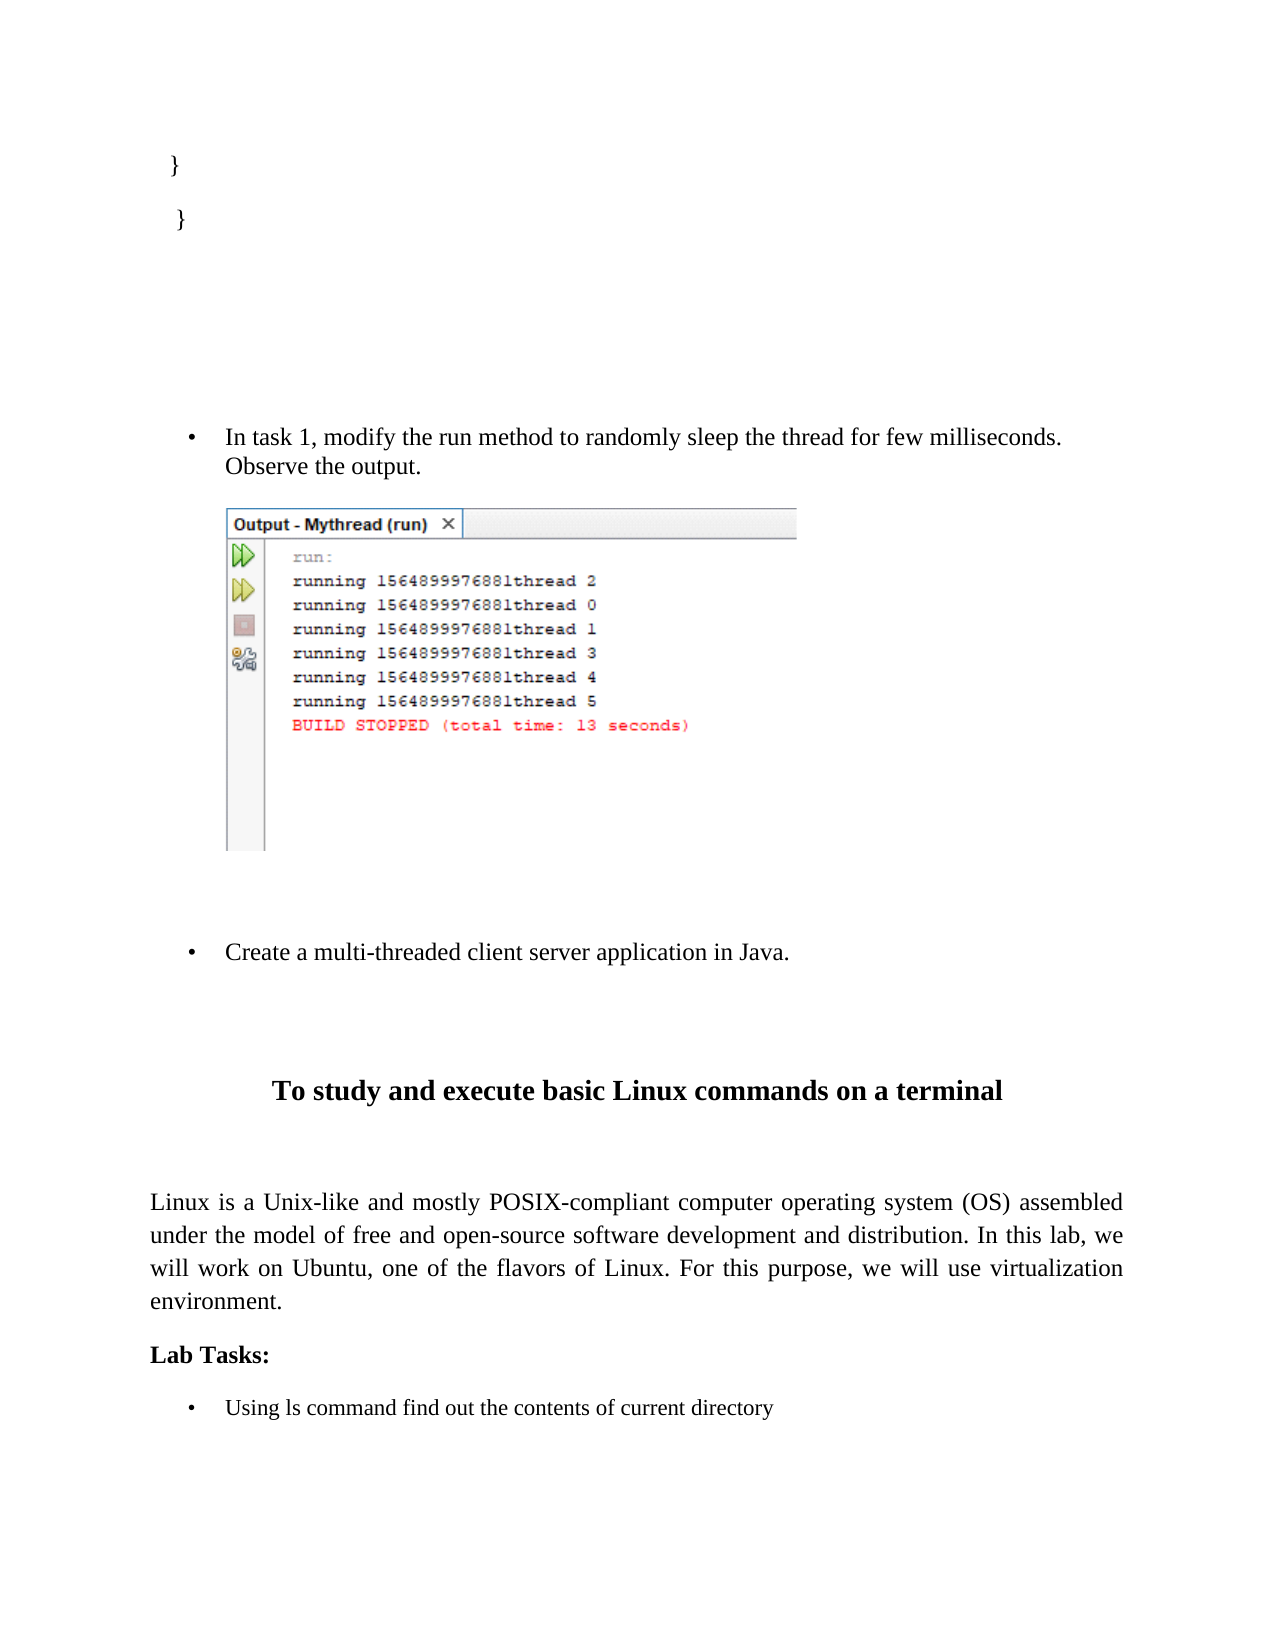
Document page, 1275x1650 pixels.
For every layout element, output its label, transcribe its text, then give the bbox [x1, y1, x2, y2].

text } [150, 150, 1125, 179]
text To study and execute basic Linux commands on a terminal [150, 1073, 1125, 1107]
list Using ls command find out the contents of current directory [187, 1393, 1125, 1420]
list Create a multi-threaded client server application in Java. [187, 937, 1125, 966]
text Lab Tasks: [150, 1340, 1125, 1368]
text Linux is a Unix-like and mostly POSIX-compliant computer operating system (OS) assembled under the model of free and open-source software development and distribution. In this lab, we will work on Ubuntu, one of the flavors of Linux. For this purpose, we will use virtualization environment. [150, 1187, 1125, 1314]
text } [150, 204, 1125, 233]
picture [225, 508, 797, 851]
list In task 1, modify the run method to randomly sleep the thread for few milliseconds. Observe the output. [187, 422, 1125, 479]
